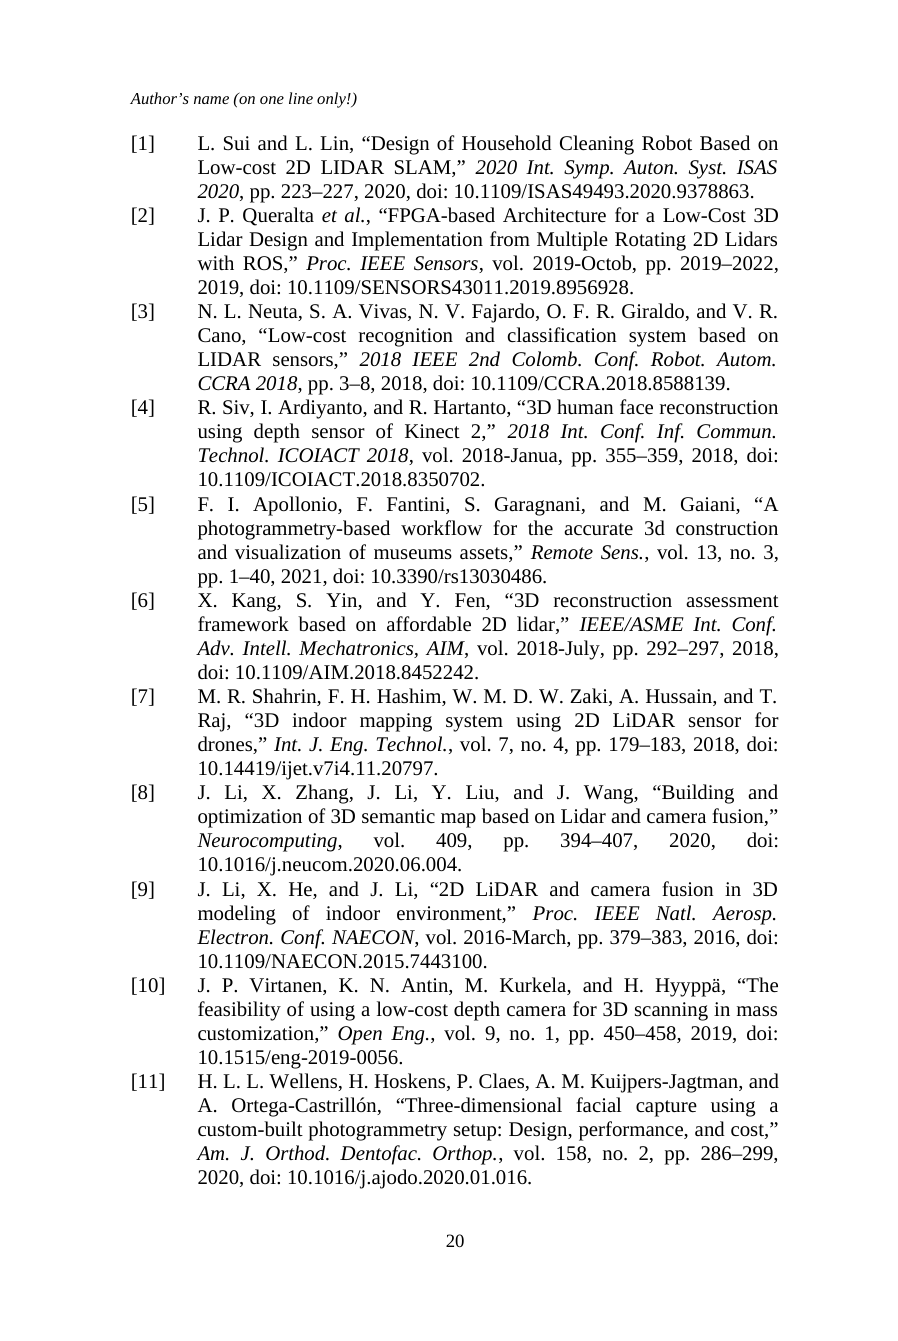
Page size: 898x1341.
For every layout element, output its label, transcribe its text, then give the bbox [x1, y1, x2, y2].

text [5] F. I. Apollonio, F. Fantini, S. Garagnani, and M. Gaiani, “A photogrammetry-based workflow for the accurate 3d construction and visualization of museums assets,” Remote Sens., vol. 13, no. 3, pp. 1–40, 2021, doi: 10.3390/rs13030486. [131, 491, 779, 588]
text [7] M. R. Shahrin, F. H. Hashim, W. M. D. W. Zaki, A. Hussain, and T. Raj, “3D indoor mapping system using 2D LiDAR sensor for drones,” Int. J. Eng. Technol., vol. 7, no. 4, pp. 179–183, 2018, doi: 10.14419/ijet.v7i4.11.20797. [131, 684, 779, 780]
text [8] J. Li, X. Zhang, J. Li, Y. Liu, and J. Wang, “Building and optimization of 3D semantic map based on Lidar and camera fusion,” Neurocomputing, vol. 409, pp. 394–407, 2020, doi: 10.1016/j.neucom.2020.06.004. [131, 780, 779, 876]
text [10] J. P. Virtanen, K. N. Antin, M. Kurkela, and H. Hyyppä, “The feasibility of using a low-cost depth camera for 3D scanning in mass customization,” Open Eng., vol. 9, no. 1, pp. 450–458, 2019, doi: 10.1515/eng-2019-0056. [131, 973, 779, 1069]
text [2] J. P. Queralta et al., “FPGA-based Architecture for a Low-Cost 3D Lidar Design and Implementation from Multiple Rotating 2D Lidars with ROS,” Proc. IEEE Sensors, vol. 2019-Octob, pp. 2019–2022, 2019, doi: 10.1109/SENSORS43011.2019.8956928. [131, 203, 779, 299]
text [3] N. L. Neuta, S. A. Vivas, N. V. Fajardo, O. F. R. Giraldo, and V. R. Cano, “Low-cost recognition and classification system based on LIDAR sensors,” 2018 IEEE 2nd Colomb. Conf. Robot. Autom. CCRA 2018, pp. 3–8, 2018, doi: 10.1109/CCRA.2018.8588139. [131, 299, 779, 395]
text [1] L. Sui and L. Lin, “Design of Household Cleaning Robot Based on Low-cost 2D LIDAR SLAM,” 2020 Int. Symp. Auton. Syst. ISAS 2020, pp. 223–227, 2020, doi: 10.1109/ISAS49493.2020.9378863. [131, 131, 779, 203]
text [9] J. Li, X. He, and J. Li, “2D LiDAR and camera fusion in 3D modeling of indoor environment,” Proc. IEEE Natl. Aerosp. Electron. Conf. NAECON, vol. 2016-March, pp. 379–383, 2016, doi: 10.1109/NAECON.2015.7443100. [131, 876, 779, 973]
text [4] R. Siv, I. Ardiyanto, and R. Hartanto, “3D human face reconstruction using depth sensor of Kinect 2,” 2018 Int. Conf. Inf. Commun. Technol. ICOIACT 2018, vol. 2018-Janua, pp. 355–359, 2018, doi: 10.1109/ICOIACT.2018.8350702. [131, 395, 779, 491]
text [6] X. Kang, S. Yin, and Y. Fen, “3D reconstruction assessment framework based on affordable 2D lidar,” IEEE/ASME Int. Conf. Adv. Intell. Mechatronics, AIM, vol. 2018-July, pp. 292–297, 2018, doi: 10.1109/AIM.2018.8452242. [131, 588, 779, 684]
text [11] H. L. L. Wellens, H. Hoskens, P. Claes, A. M. Kuijpers-Jagtman, and A. Ortega-Castrillón, “Three-dimensional facial capture using a custom-built photogrammetry setup: Design, performance, and cost,” Am. J. Orthod. Dentofac. Orthop., vol. 158, no. 2, pp. 286–299, 2020, doi: 10.1016/j.ajodo.2020.01.016. [131, 1069, 779, 1189]
